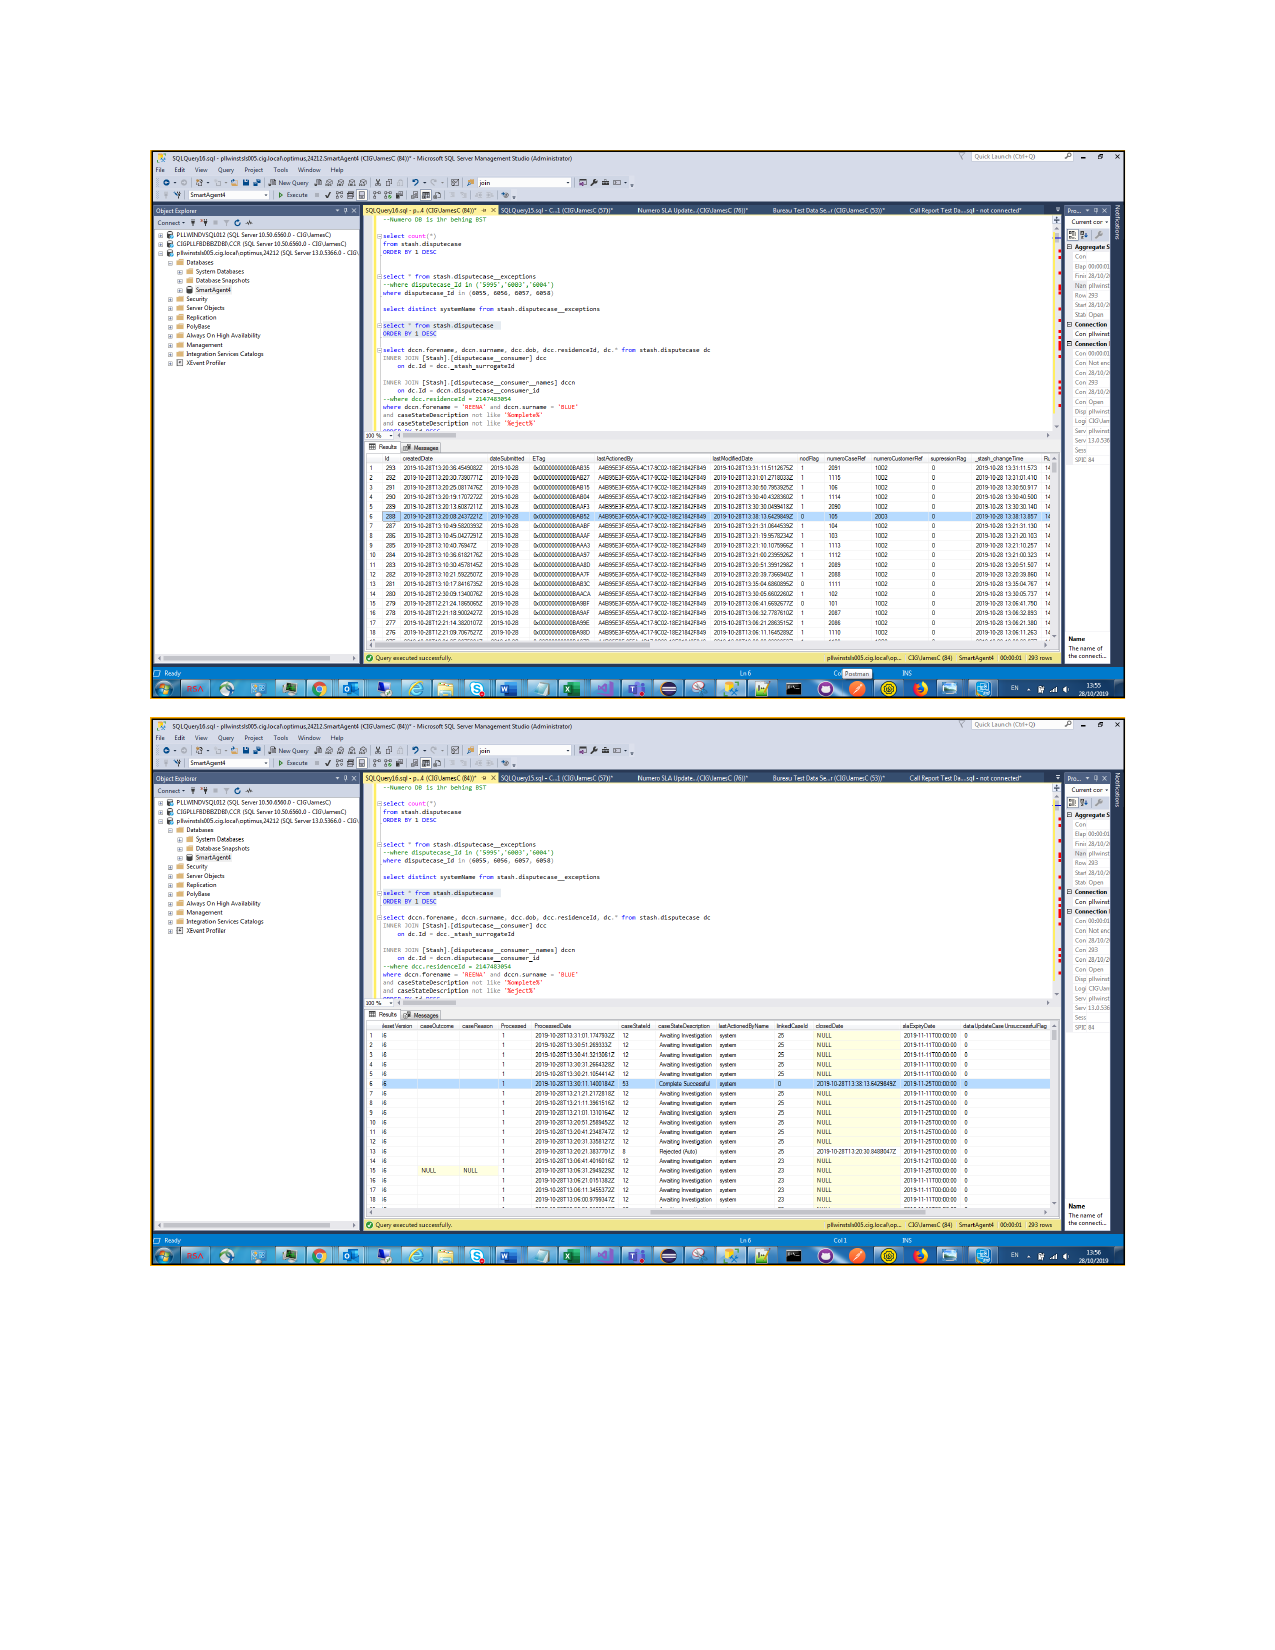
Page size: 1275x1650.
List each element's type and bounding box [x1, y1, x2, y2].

picture [150, 150, 1125, 699]
picture [150, 717, 1125, 1266]
